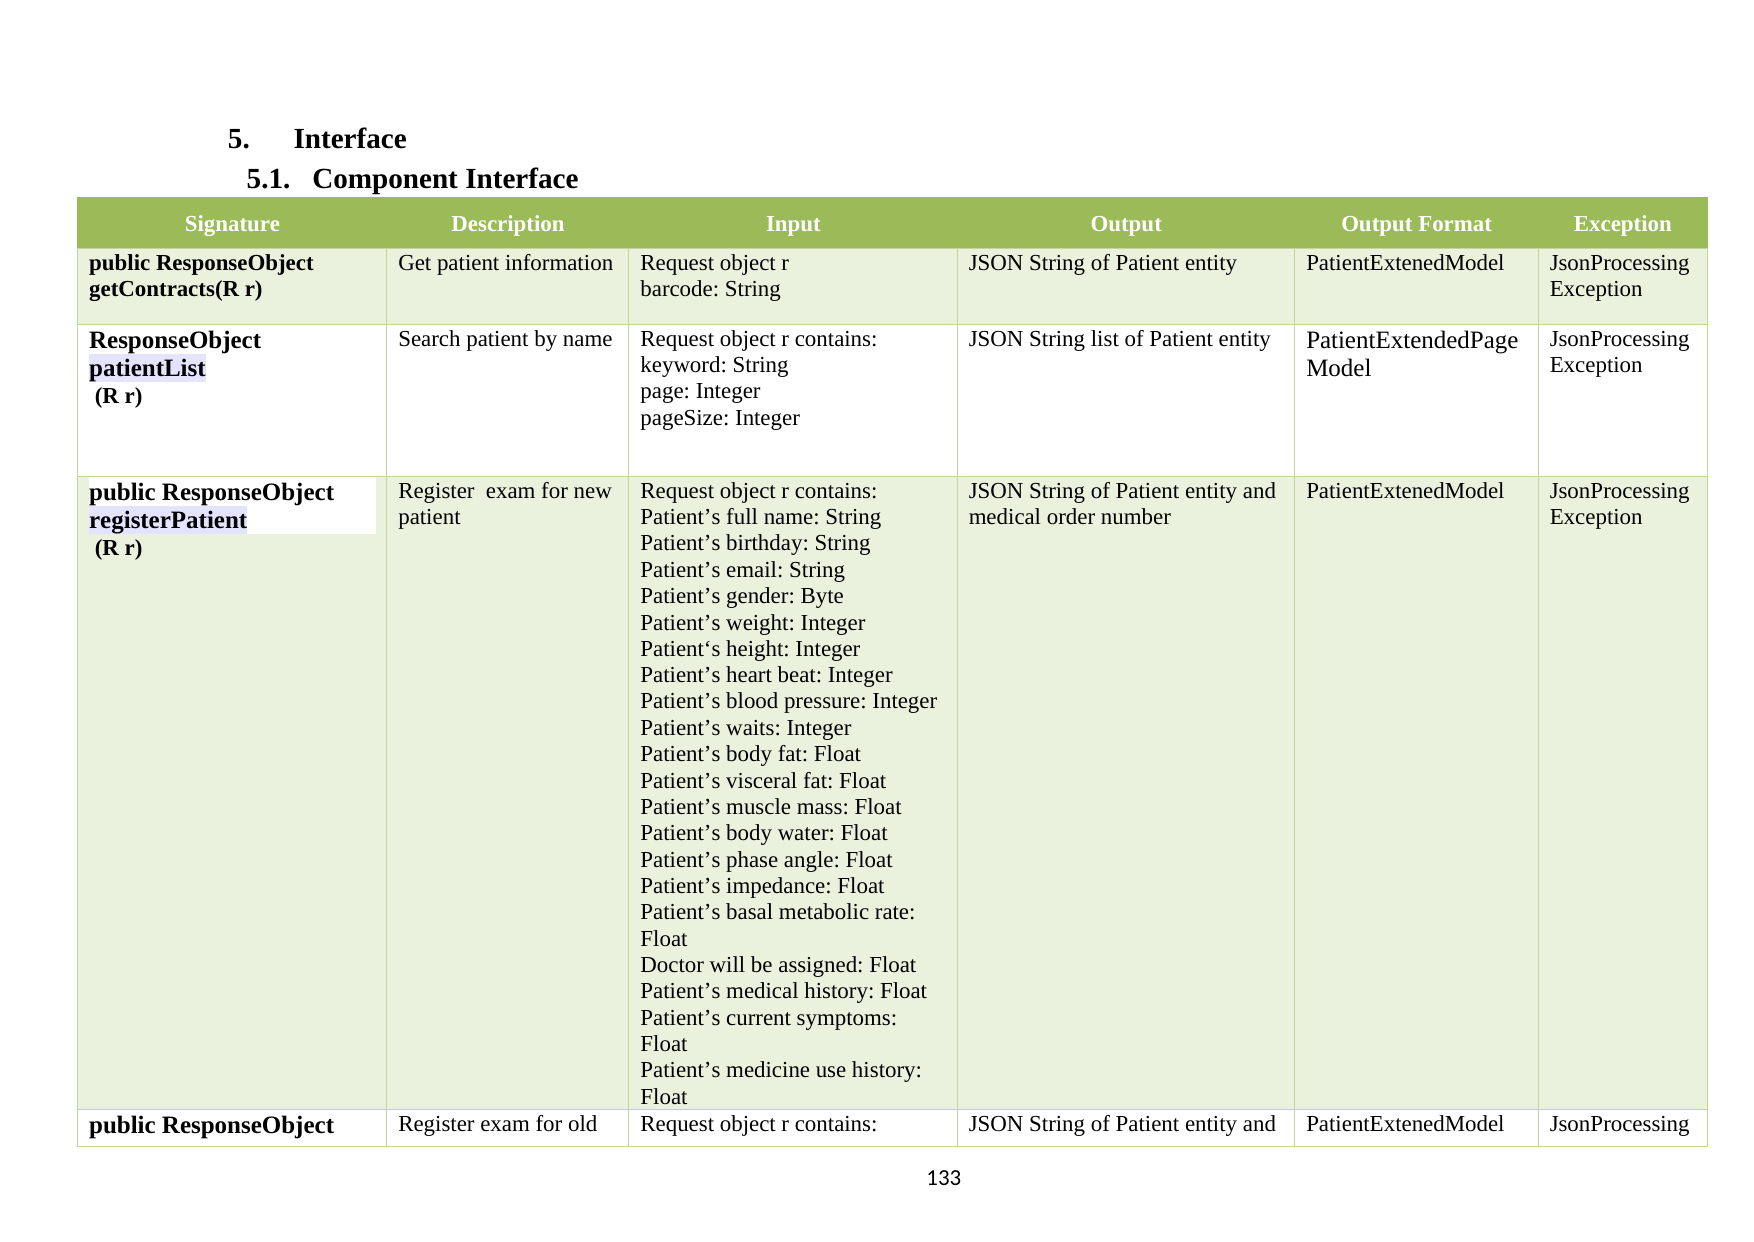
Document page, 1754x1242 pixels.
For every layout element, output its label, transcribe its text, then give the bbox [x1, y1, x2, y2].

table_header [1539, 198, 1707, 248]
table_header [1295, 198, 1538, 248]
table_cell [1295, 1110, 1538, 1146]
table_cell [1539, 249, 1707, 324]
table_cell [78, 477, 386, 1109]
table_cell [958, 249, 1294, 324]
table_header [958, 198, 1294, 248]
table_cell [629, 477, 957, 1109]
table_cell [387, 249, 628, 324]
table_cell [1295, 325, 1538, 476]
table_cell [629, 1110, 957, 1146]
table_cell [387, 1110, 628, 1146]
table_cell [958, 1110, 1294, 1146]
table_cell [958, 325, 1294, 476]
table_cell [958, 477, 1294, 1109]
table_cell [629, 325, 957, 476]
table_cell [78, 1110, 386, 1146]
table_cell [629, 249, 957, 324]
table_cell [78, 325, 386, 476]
subtitle Interface [228, 121, 1725, 154]
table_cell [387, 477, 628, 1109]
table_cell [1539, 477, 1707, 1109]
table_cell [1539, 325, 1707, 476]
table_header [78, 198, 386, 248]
subtitle Component Interface [237, 161, 1725, 194]
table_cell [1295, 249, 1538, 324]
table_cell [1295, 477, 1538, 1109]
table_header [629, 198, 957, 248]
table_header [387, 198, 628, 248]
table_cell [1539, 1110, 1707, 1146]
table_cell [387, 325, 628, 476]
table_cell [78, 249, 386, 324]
